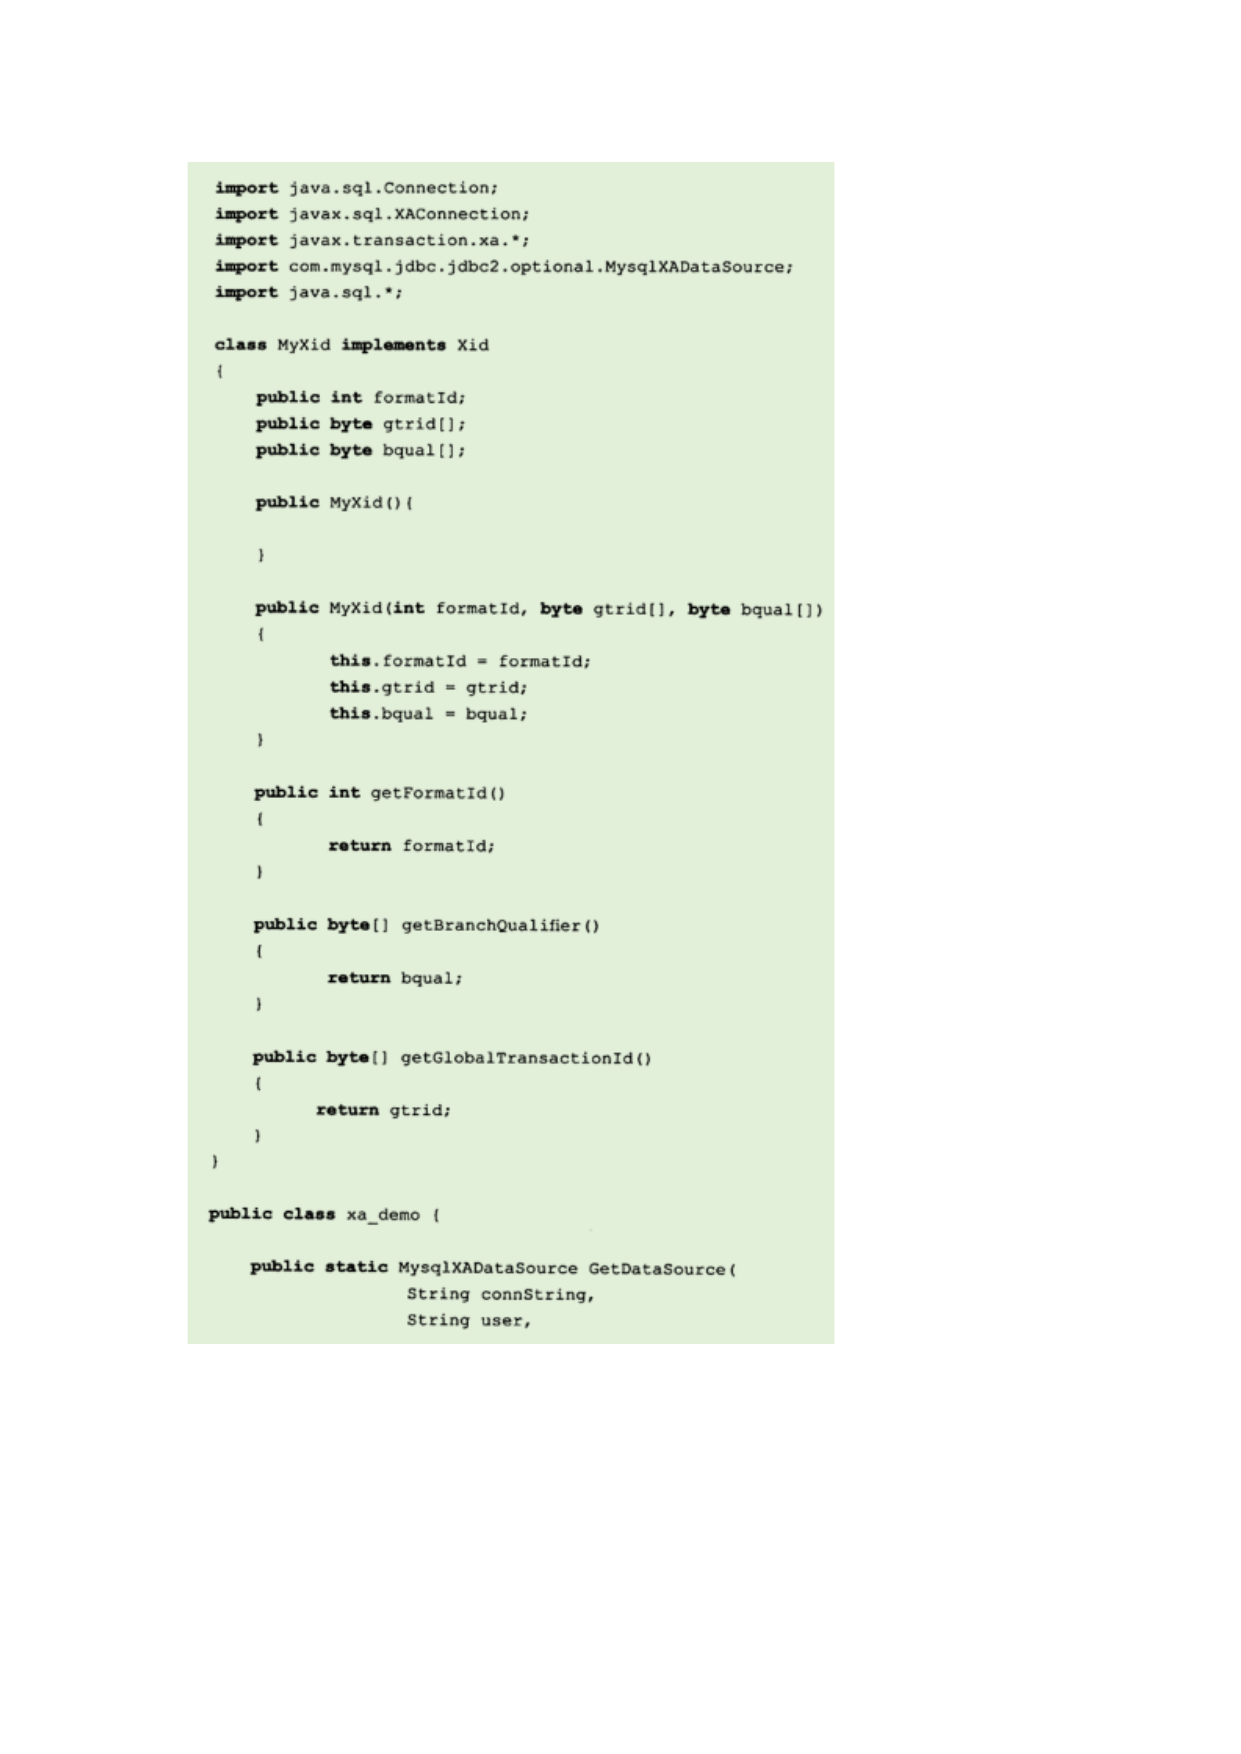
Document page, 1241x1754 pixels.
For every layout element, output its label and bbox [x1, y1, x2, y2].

picture [187, 162, 835, 1344]
